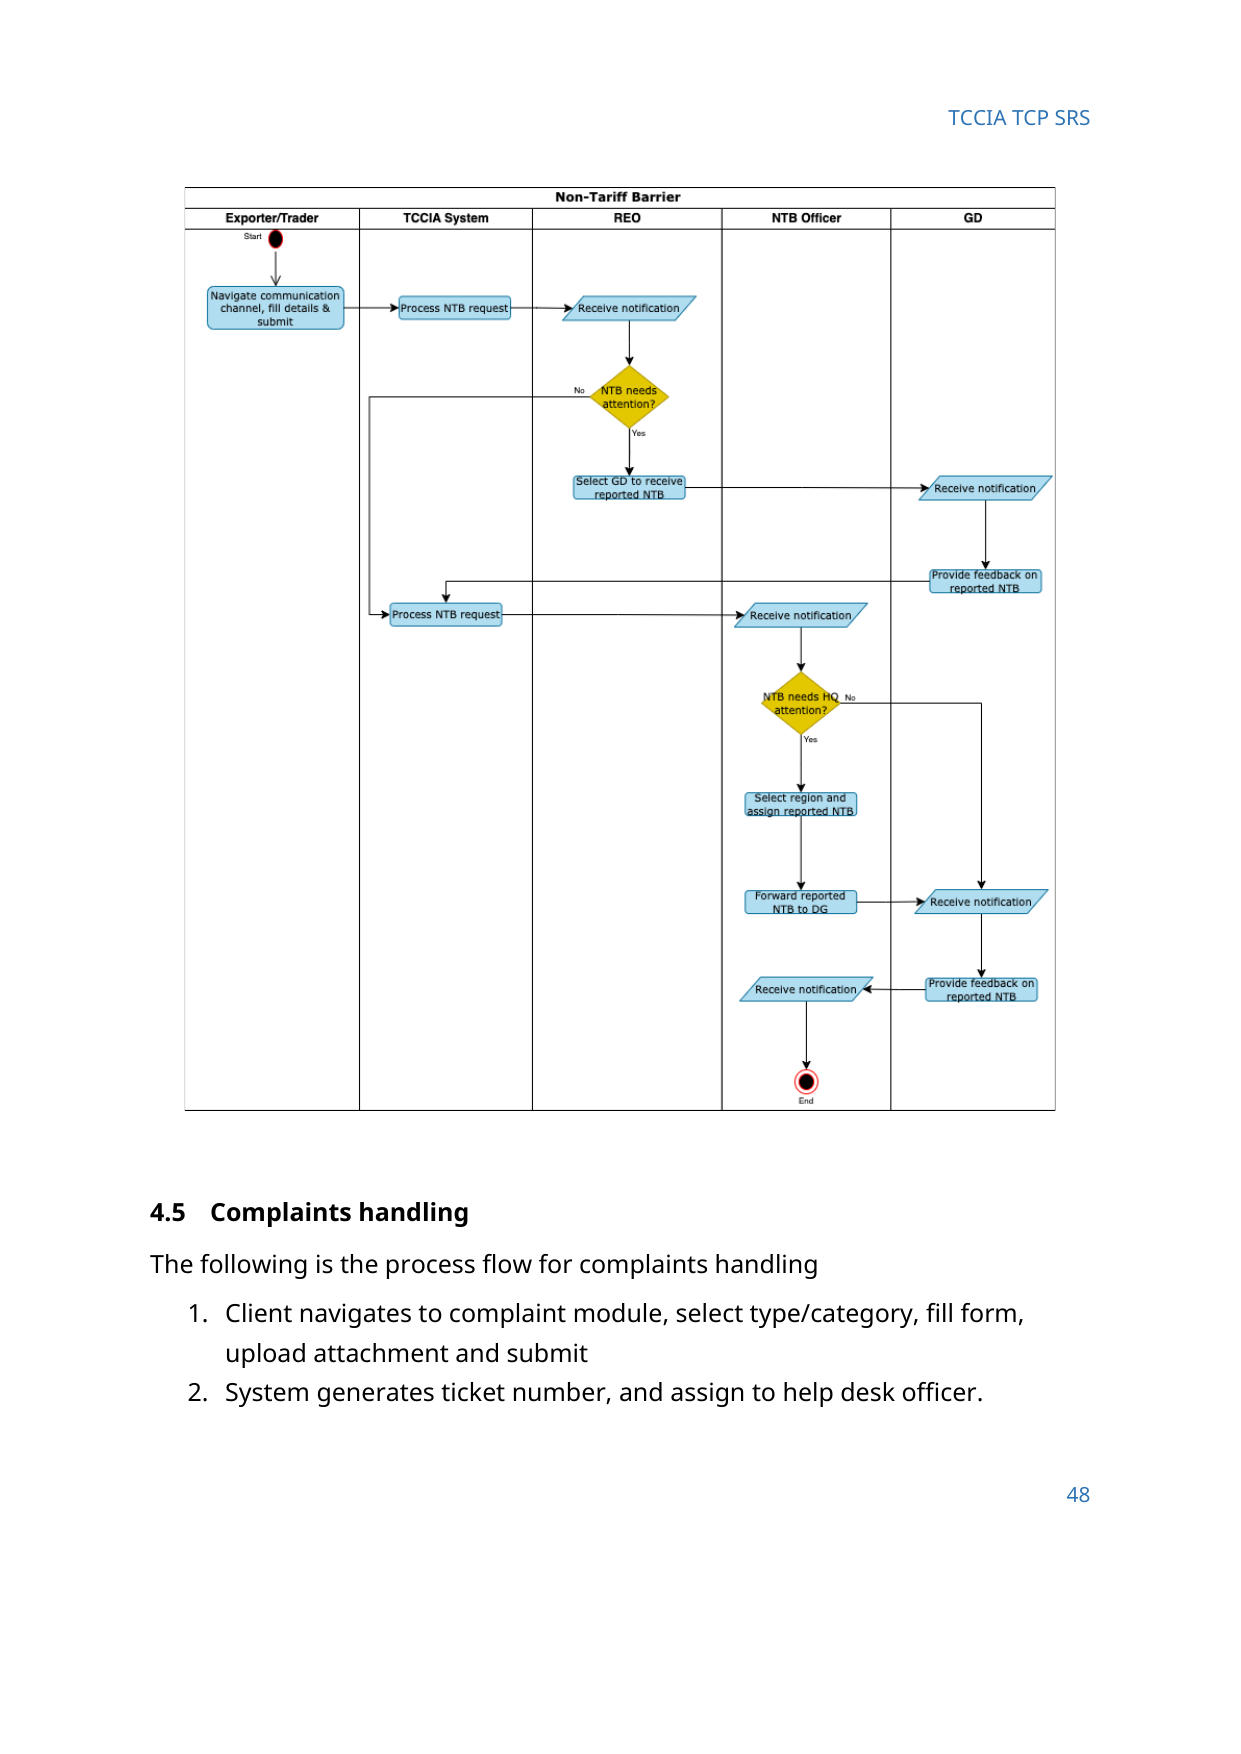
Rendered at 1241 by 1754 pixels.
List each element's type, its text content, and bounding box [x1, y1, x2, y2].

list Client navigates to complaint module, select type/category, fill form, upload attachment and submit [187, 1296, 1090, 1369]
text The following is the process flow for complaints handling [150, 1247, 1090, 1281]
picture [184, 187, 1056, 1111]
list System generates ticket number, and assign to help desk officer. [187, 1374, 1090, 1408]
subtitle Complaints handling [150, 1195, 1090, 1229]
